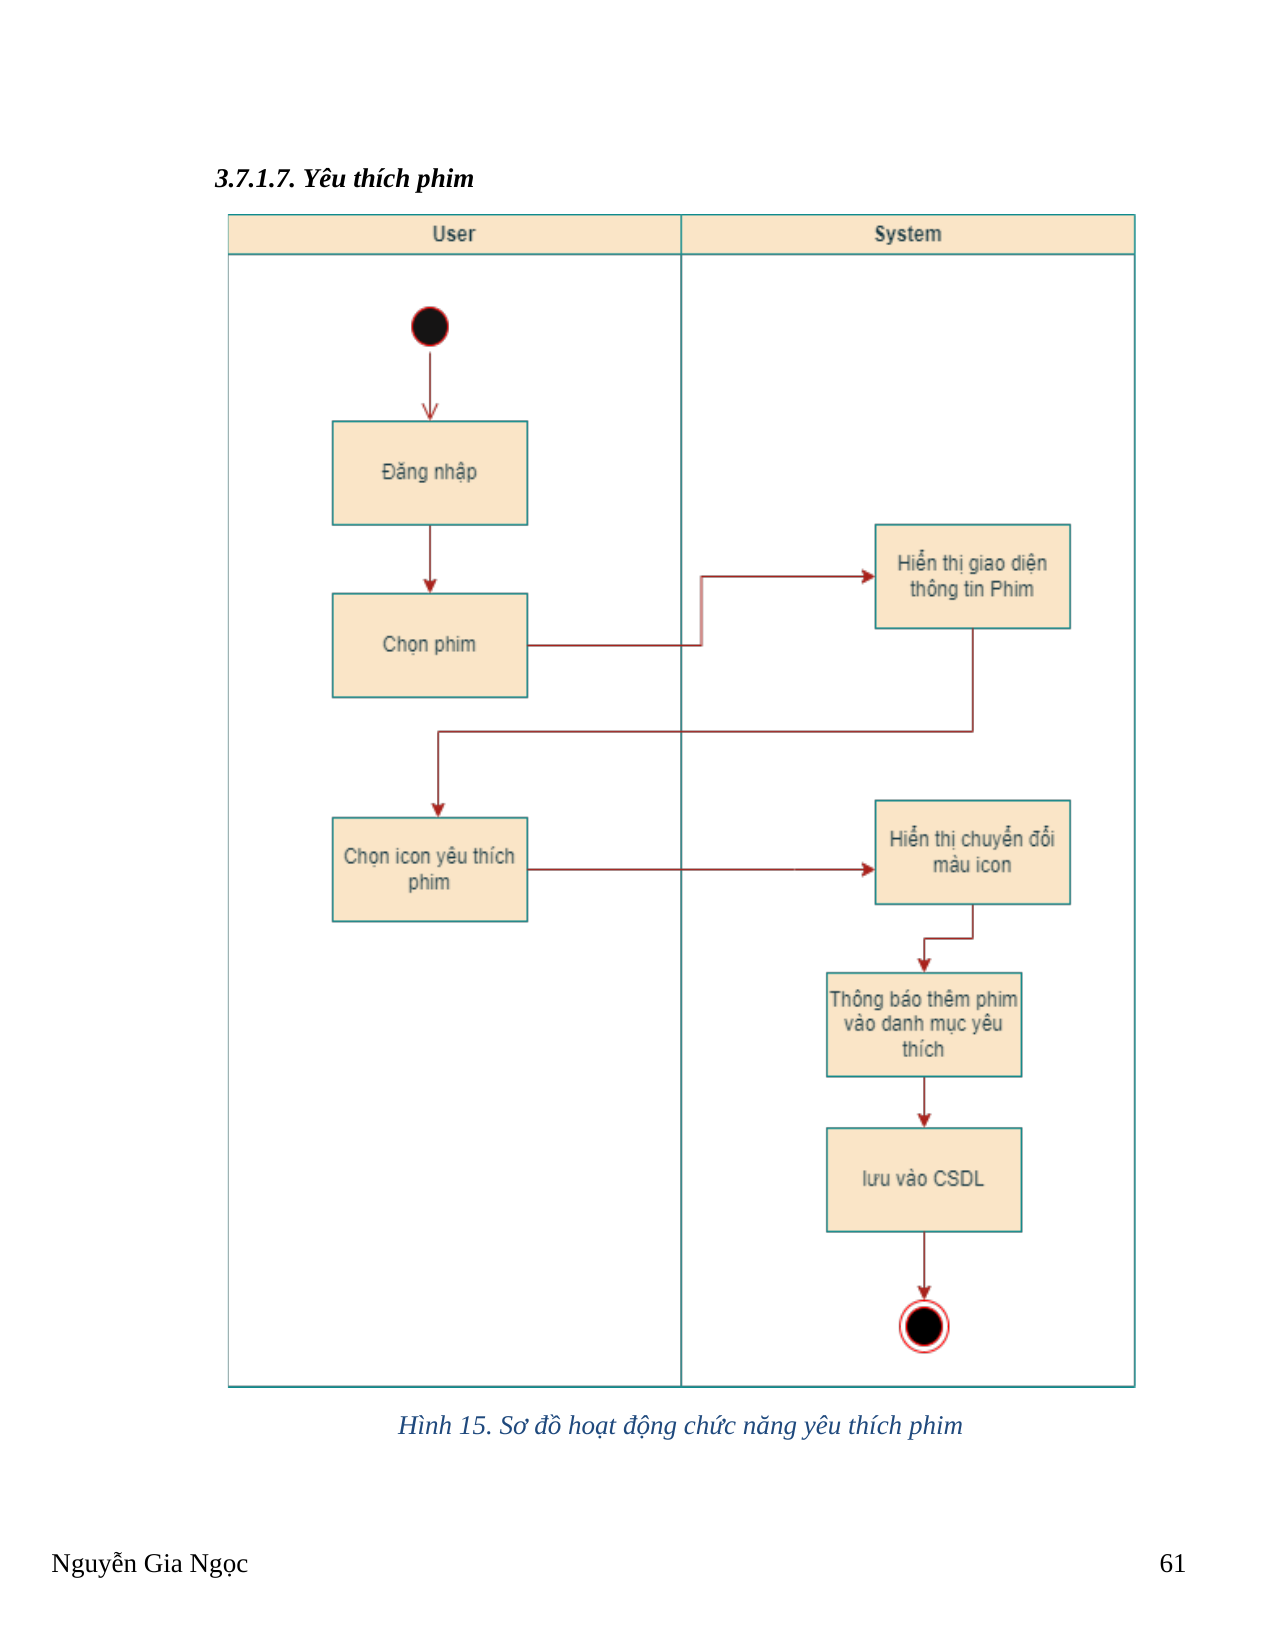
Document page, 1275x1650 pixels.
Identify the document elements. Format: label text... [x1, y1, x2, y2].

picture [227, 214, 1136, 1388]
text Yêu thích phim [177, 162, 1186, 193]
text Hình 15. Sơ đồ hoạt động chức năng yêu thích phim [177, 1409, 1186, 1440]
